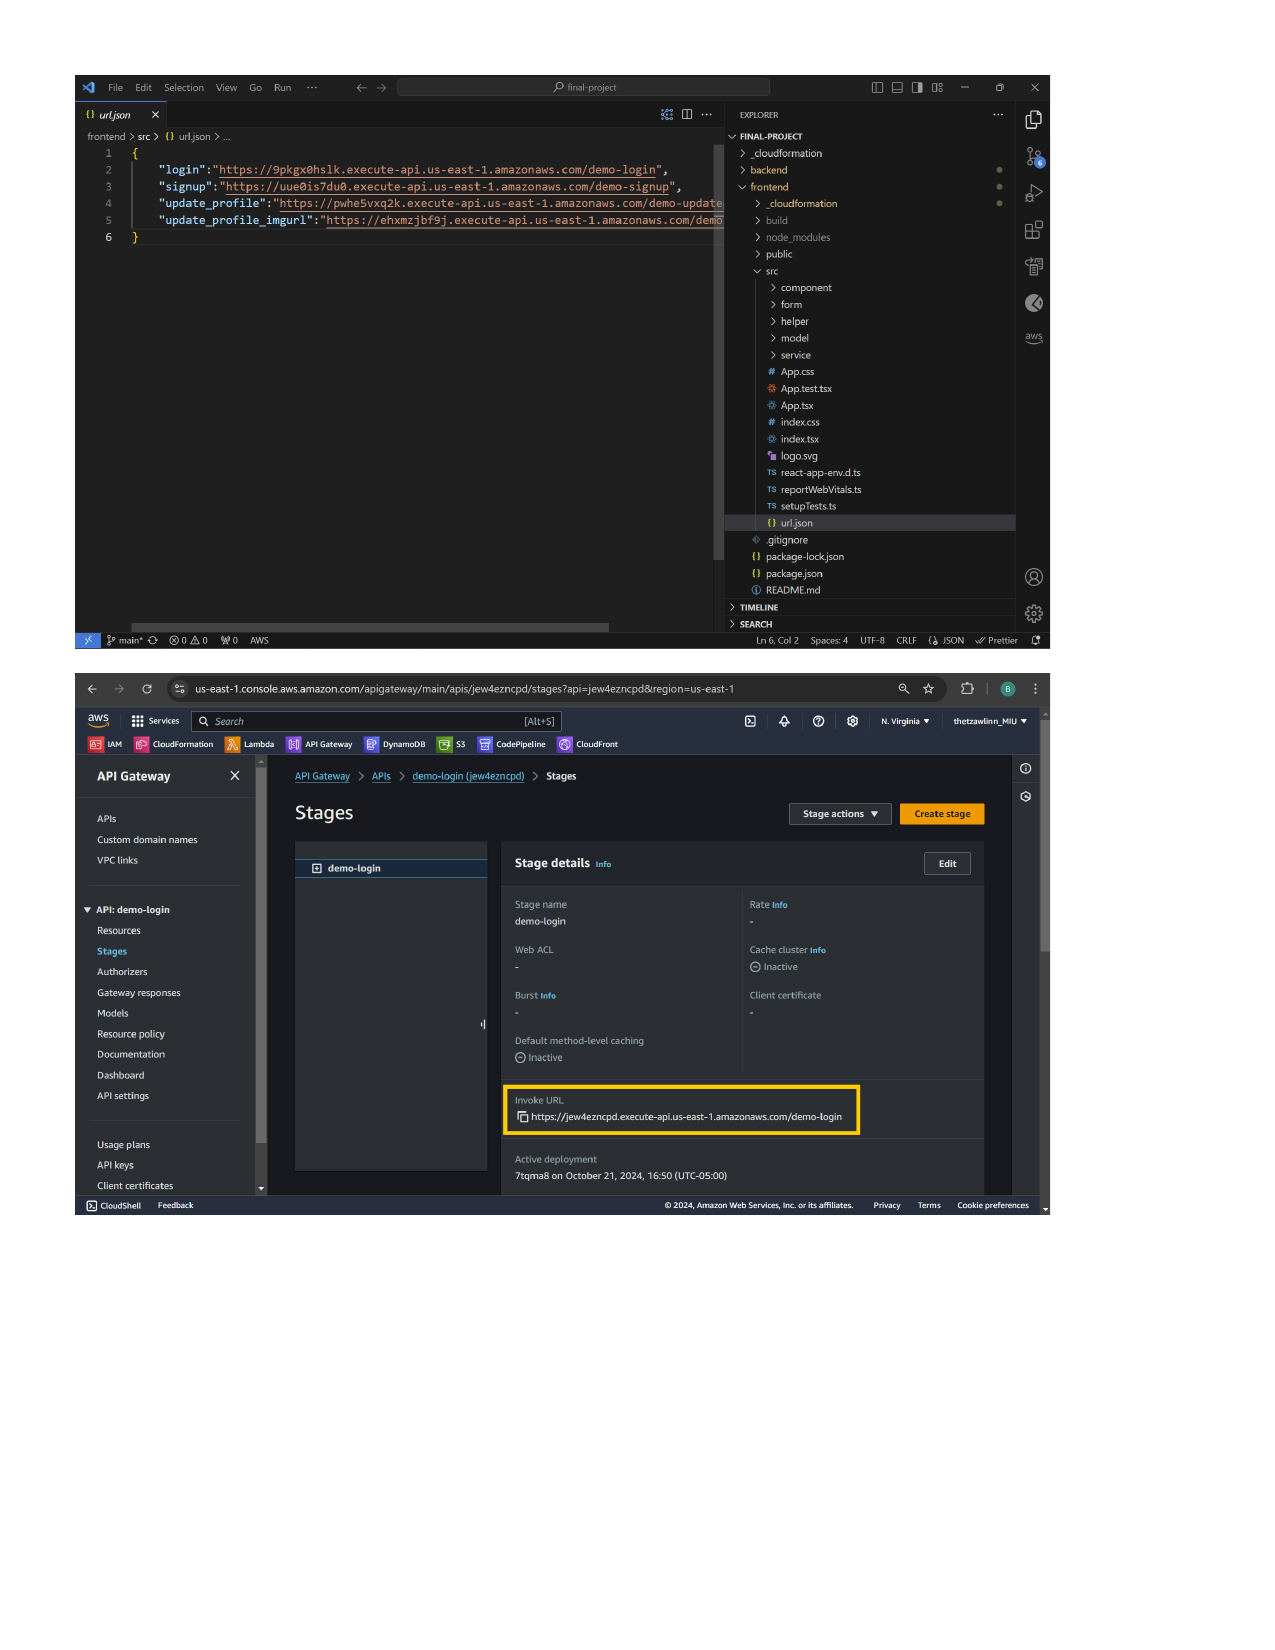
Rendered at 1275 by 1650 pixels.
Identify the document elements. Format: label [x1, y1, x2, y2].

picture [75, 673, 1050, 1215]
picture [75, 75, 1050, 649]
